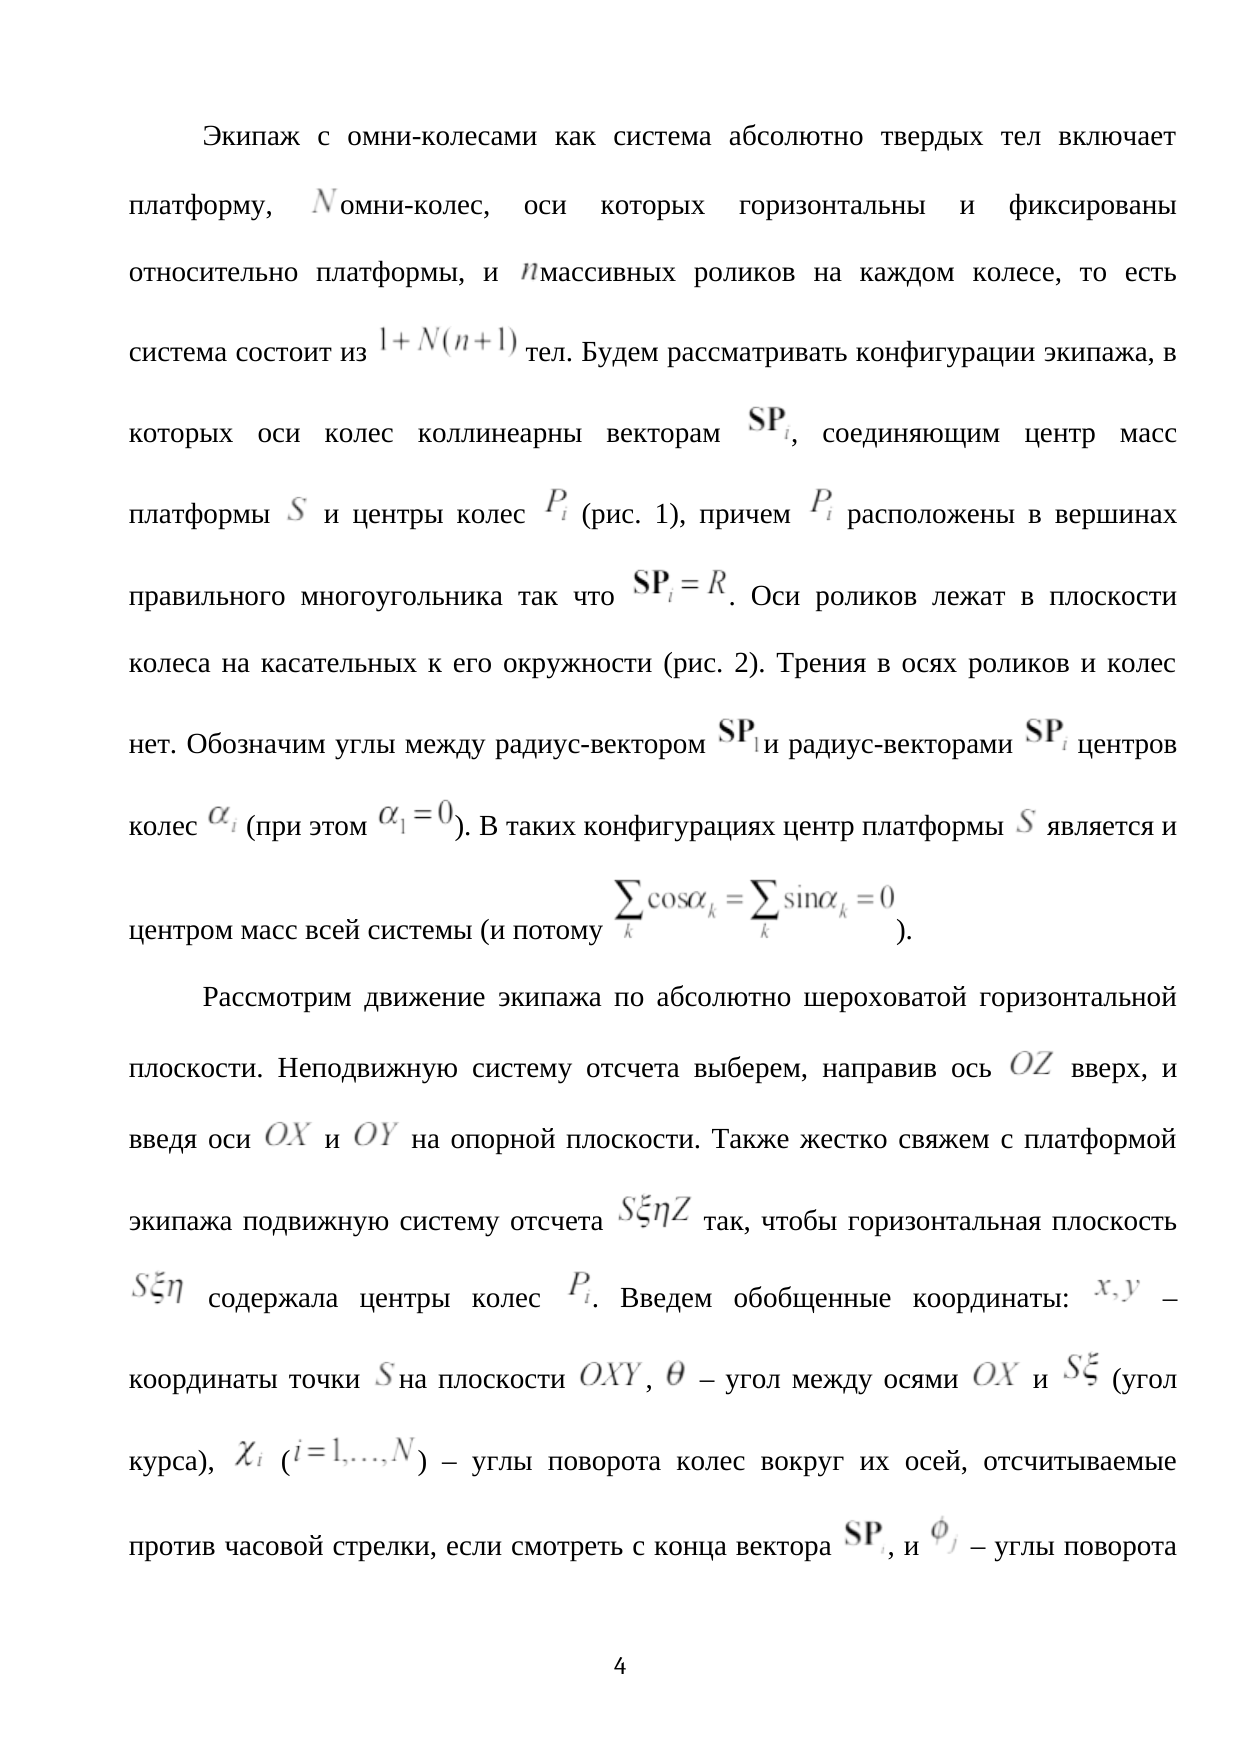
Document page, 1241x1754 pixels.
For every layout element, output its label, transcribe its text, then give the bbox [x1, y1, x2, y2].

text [128, 979, 1177, 1562]
text Экипаж с омни-колесами как система абсолютно твердых тел включает платформу, омни-колес, оси которых горизонтальны и фиксированы относительно платформы, и массивных роликов на каждом колесе, то есть система состоит из тел. Будем рассматривать конфигурации экипажа, в которых оси колес коллинеарны векторам , соединяющим центр масс платформы и центры колес (рис. 1), причем расположены в вершинах правильного многоугольника так что . Оси роликов лежат в плоскости колеса на касательных к его окружности (рис. 2). Трения в осях роликов и колес нет. Обозначим углы между радиус-вектором и радиус-векторами центров колес (при этом ). В таких конфигурациях центр платформы является и центром масс всей системы (и потому ). [128, 118, 1177, 946]
